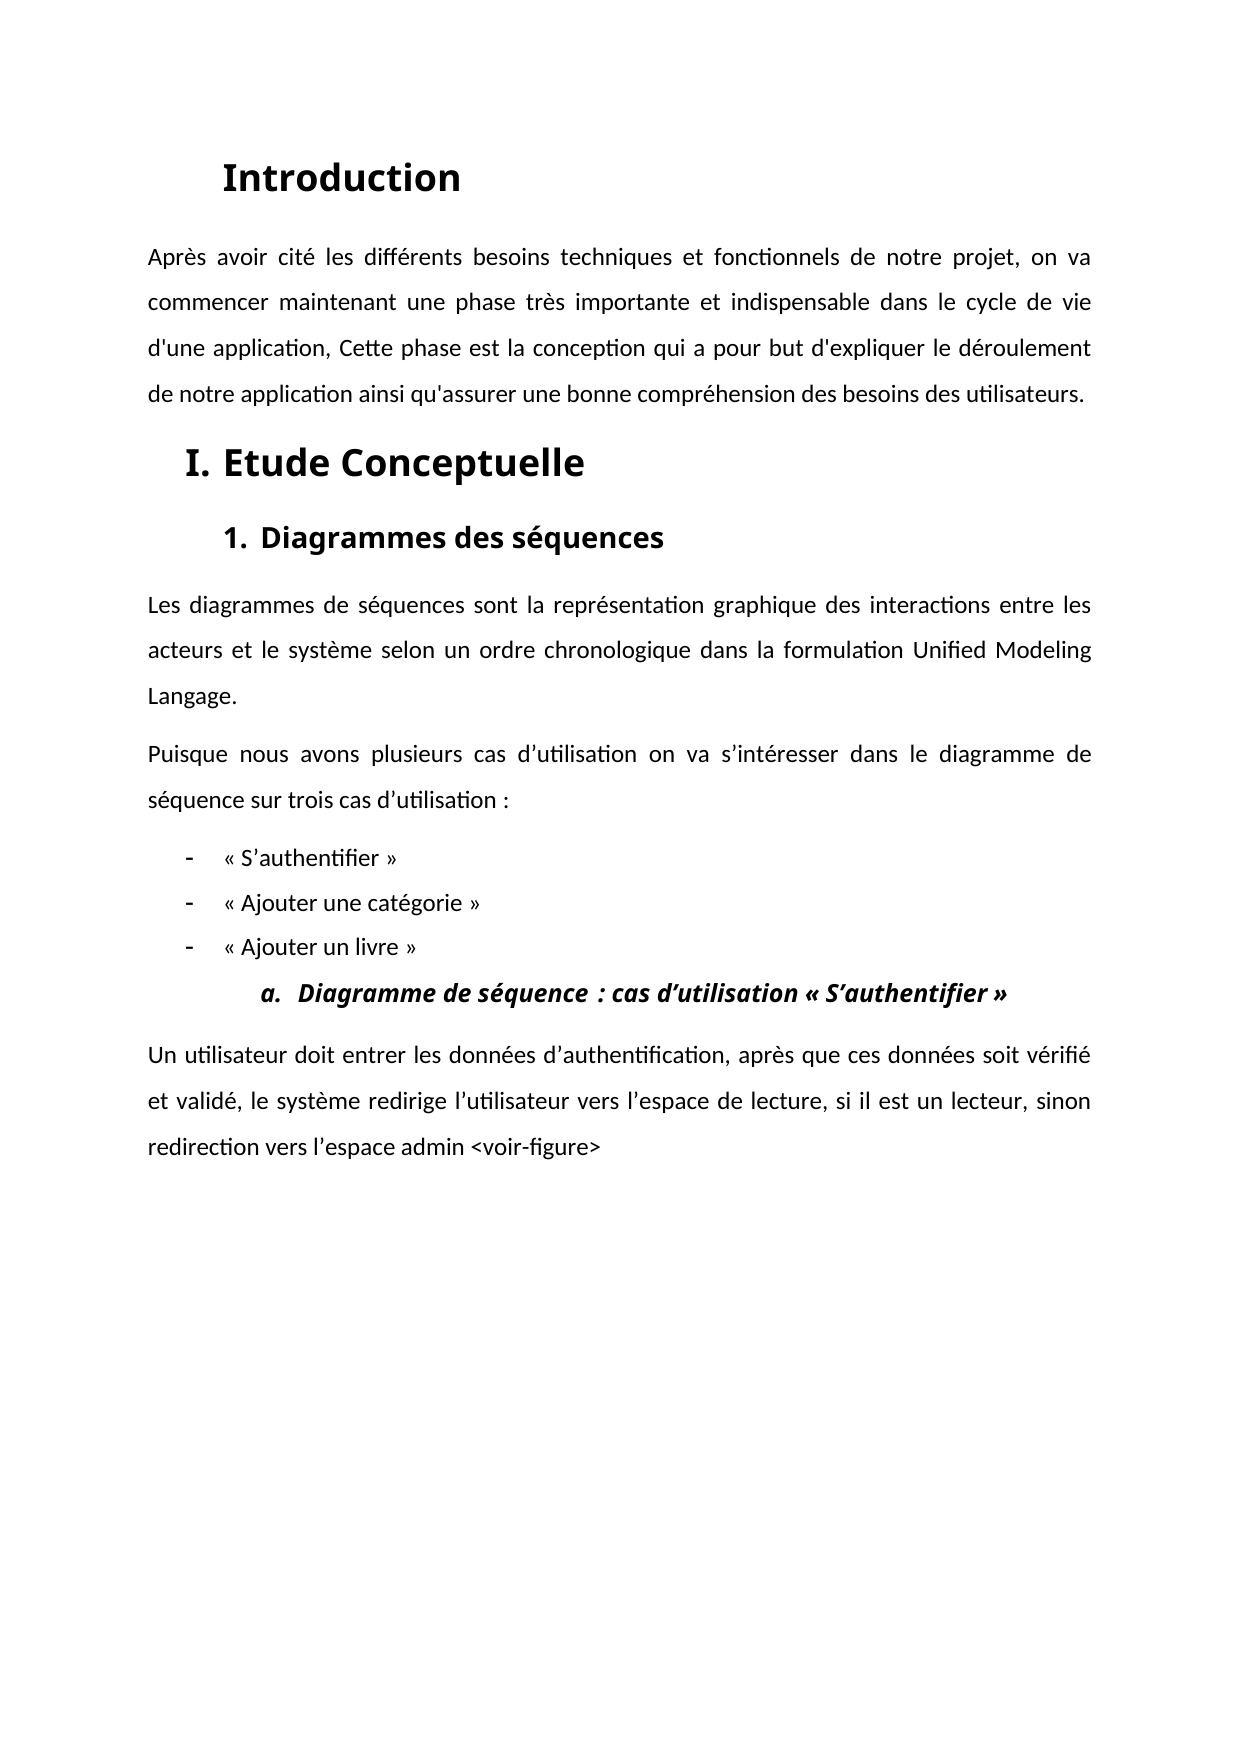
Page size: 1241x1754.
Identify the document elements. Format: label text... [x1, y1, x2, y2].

text Un utilisateur doit entrer les données d’authentification, après que ces données soit vérifié et validé, le système redirige l’utilisateur vers l’espace de lecture, si il est un lecteur, sinon redirection vers l’espace admin <voir-figure> [148, 1039, 1093, 1162]
list « Ajouter une catégorie » [185, 887, 1093, 918]
text Les diagrammes de séquences sont la représentation graphique des interactions entre les acteurs et le système selon un ordre chronologique dans la formulation Unified Modeling Langage. [148, 589, 1093, 711]
subtitle Diagramme de séquence : cas d’utilisation « S’authentifier » [260, 976, 1093, 1010]
list « Ajouter un livre » [185, 932, 1093, 962]
subtitle Etude Conceptuelle [185, 436, 1093, 487]
subtitle Diagrammes des séquences [223, 517, 1093, 557]
text Puisque nous avons plusieurs cas d’utilisation on va s’intéresser dans le diagramme de séquence sur trois cas d’utilisation : [148, 739, 1093, 815]
text Après avoir cité les différents besoins techniques et fonctionnels de notre projet, on va commencer maintenant une phase très importante et indispensable dans le cycle de vie d'une application, Cette phase est la conception qui a pour but d'expliquer le déroulement de notre application ainsi qu'assurer une bonne compréhension des besoins des utilisateurs. [148, 241, 1093, 408]
list « S’authentifier » [185, 843, 1093, 873]
subtitle Introduction [223, 152, 1093, 203]
